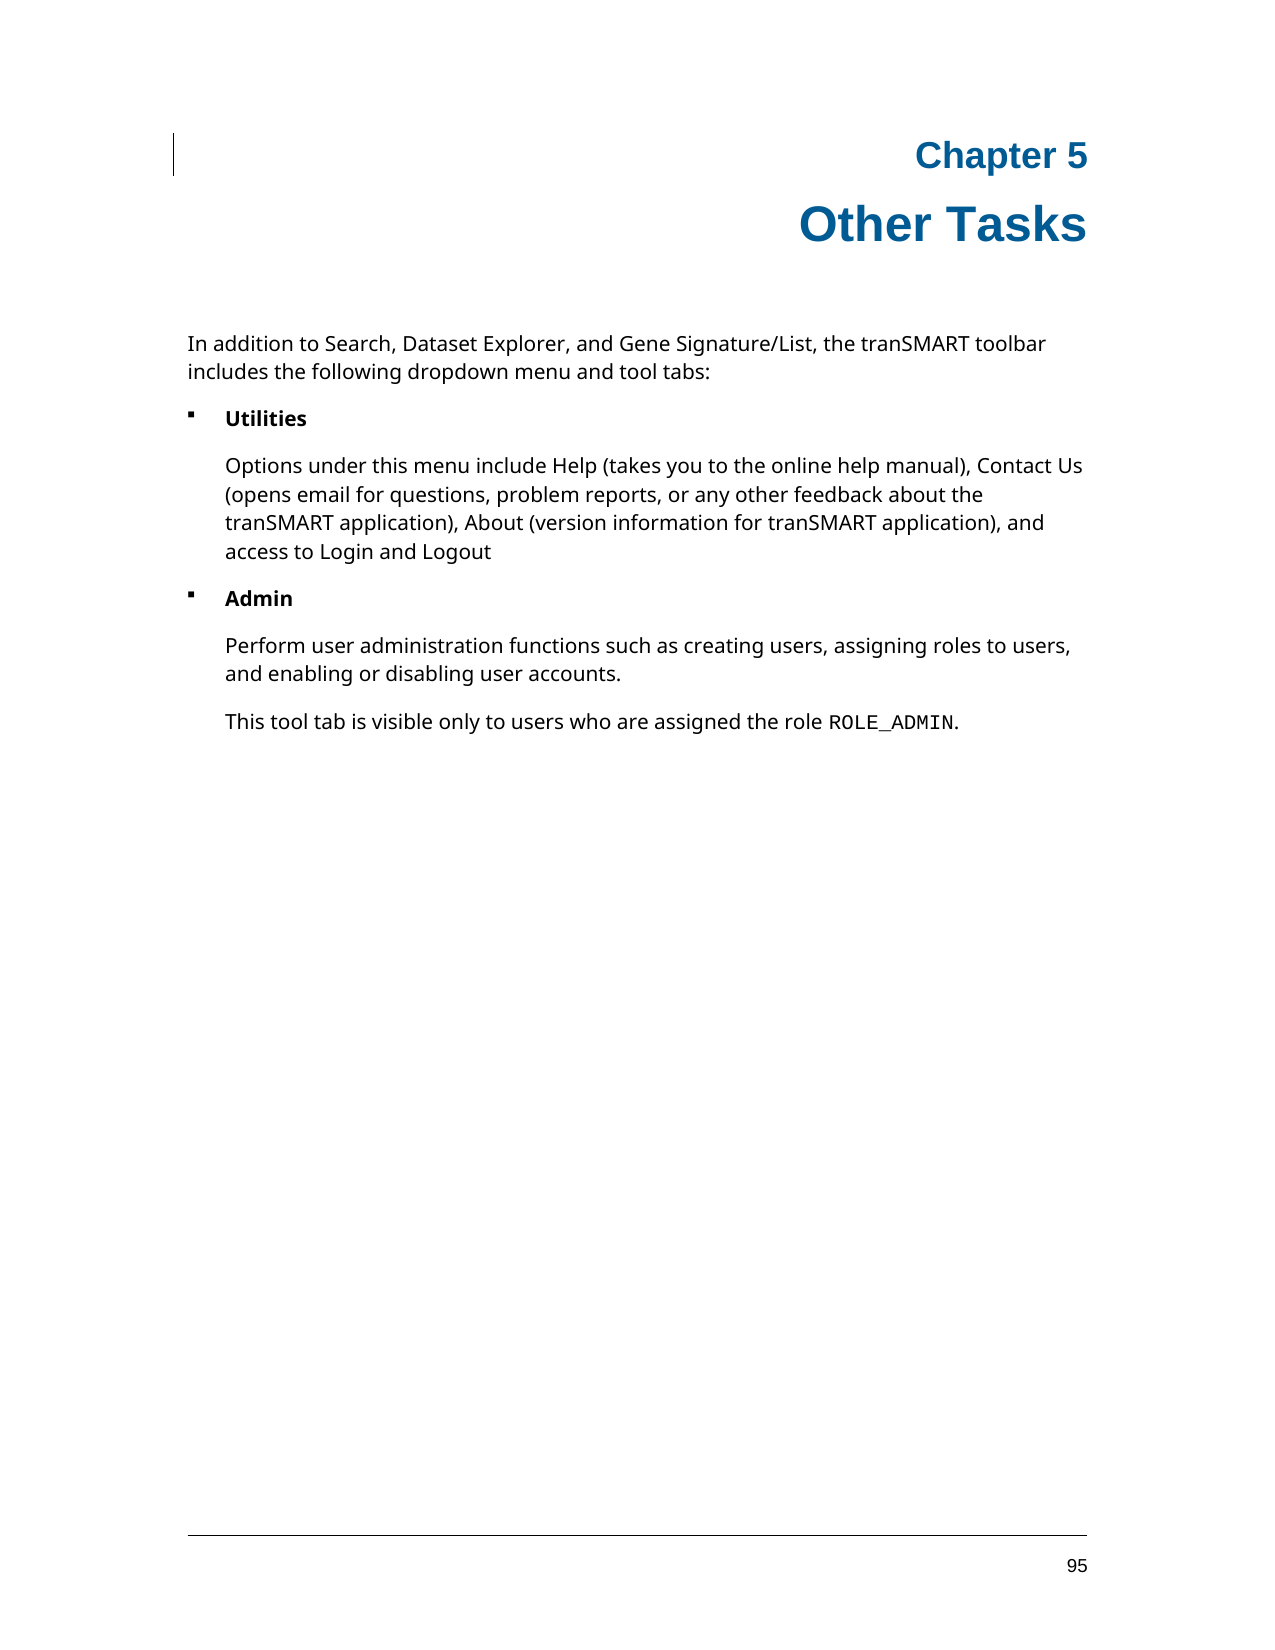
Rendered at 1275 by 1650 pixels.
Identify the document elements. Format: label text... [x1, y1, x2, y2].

text Perform user administration functions such as creating users, assigning roles to users, and enabling or disabling user accounts. [225, 631, 1087, 688]
list Admin [187, 584, 1087, 612]
list Utilities [187, 404, 1087, 433]
text Chapter 5 [187, 133, 1087, 176]
list Options under this menu include Help (takes you to the online help manual), Contact Us (opens email for questions, problem reports, or any other feedback about the tranSMART application), About (version information for tranSMART application), and access to Login and Logout [225, 451, 1087, 565]
subtitle Chapter 5: Other Tasks [187, 195, 1087, 252]
text This tool tab is visible only to users who are assigned the role ROLE_ADMIN. [225, 707, 1087, 735]
text In addition to Search, Dataset Explorer, and Gene Signature/List, the tranSMART toolbar includes the following dropdown menu and tool tabs: [187, 329, 1087, 386]
